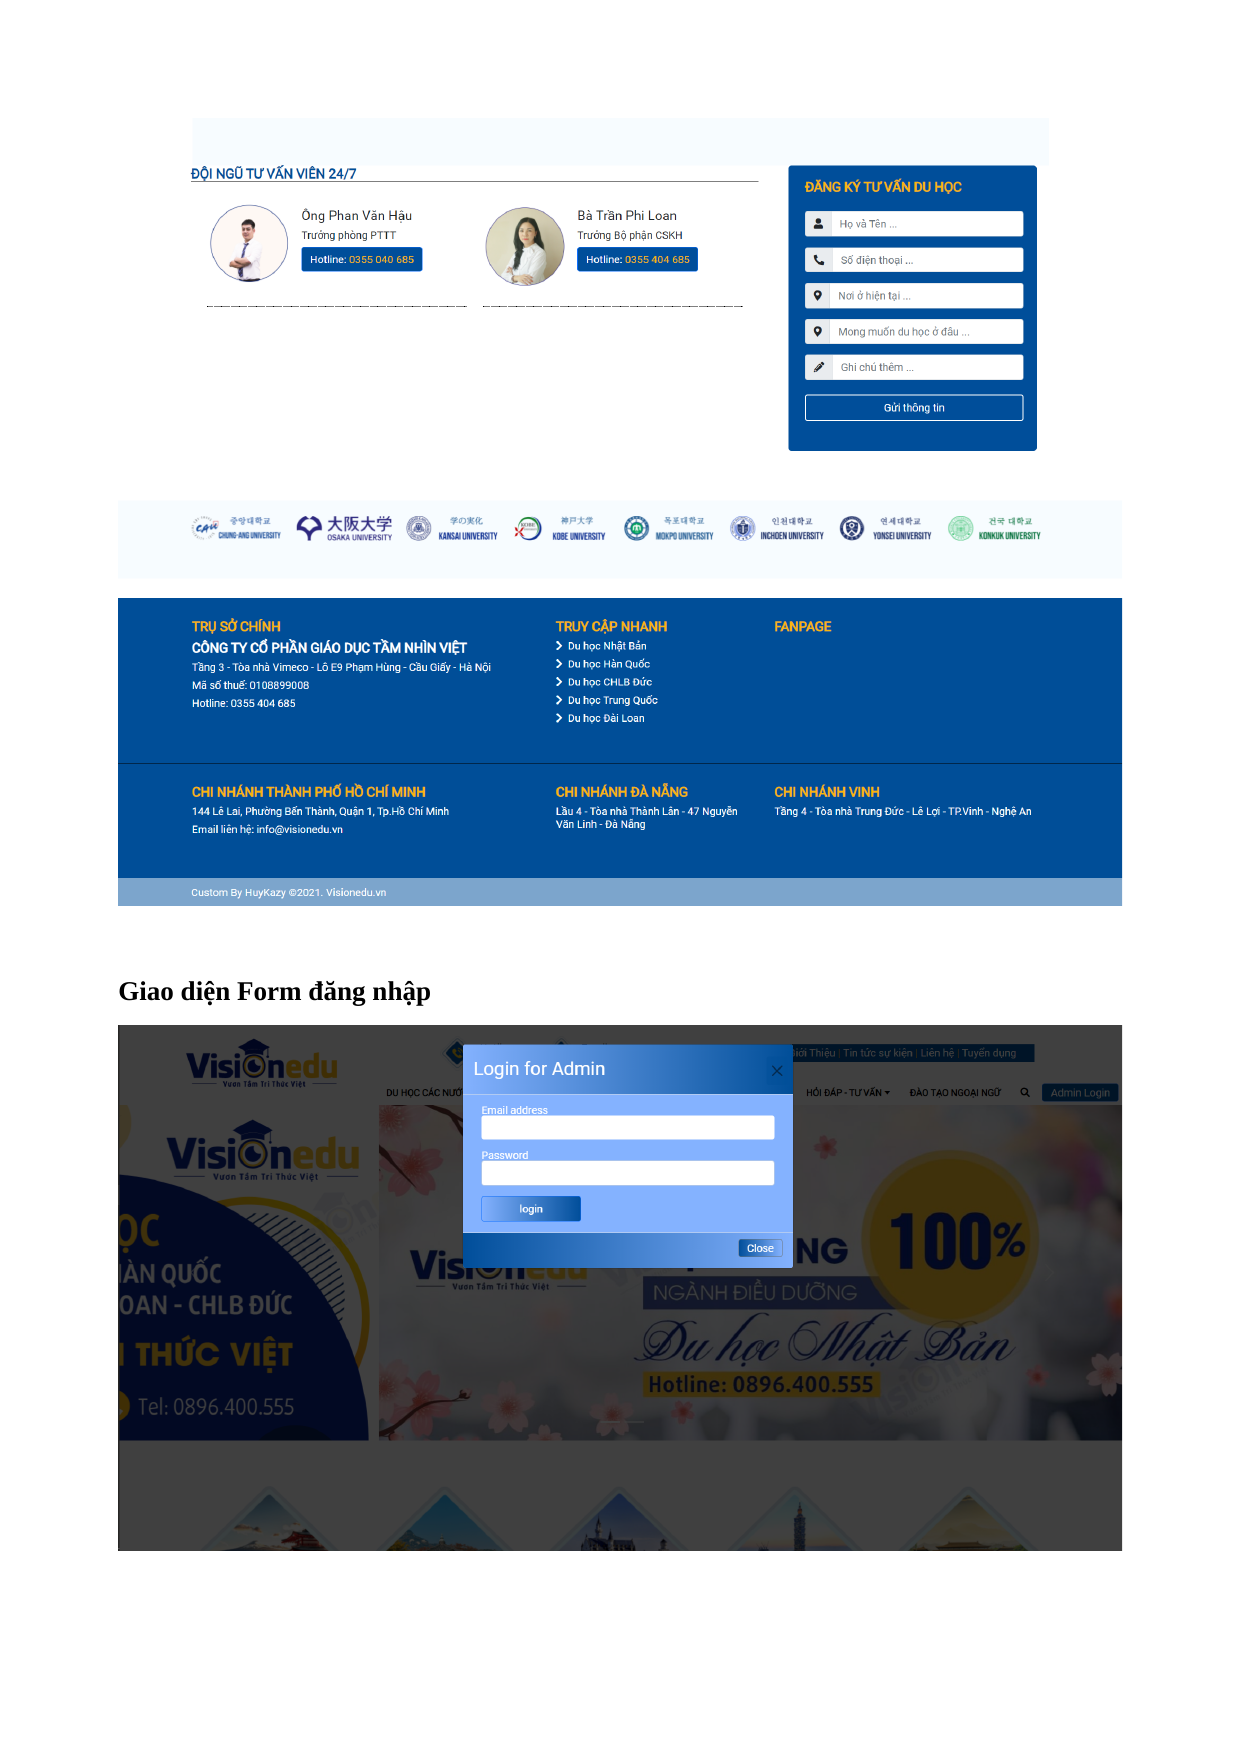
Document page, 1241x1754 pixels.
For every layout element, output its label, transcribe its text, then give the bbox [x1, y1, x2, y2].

picture [118, 598, 1123, 906]
picture [118, 118, 1123, 580]
text Giao diện Form đăng nhập [118, 975, 1122, 1006]
picture [118, 1025, 1123, 1551]
